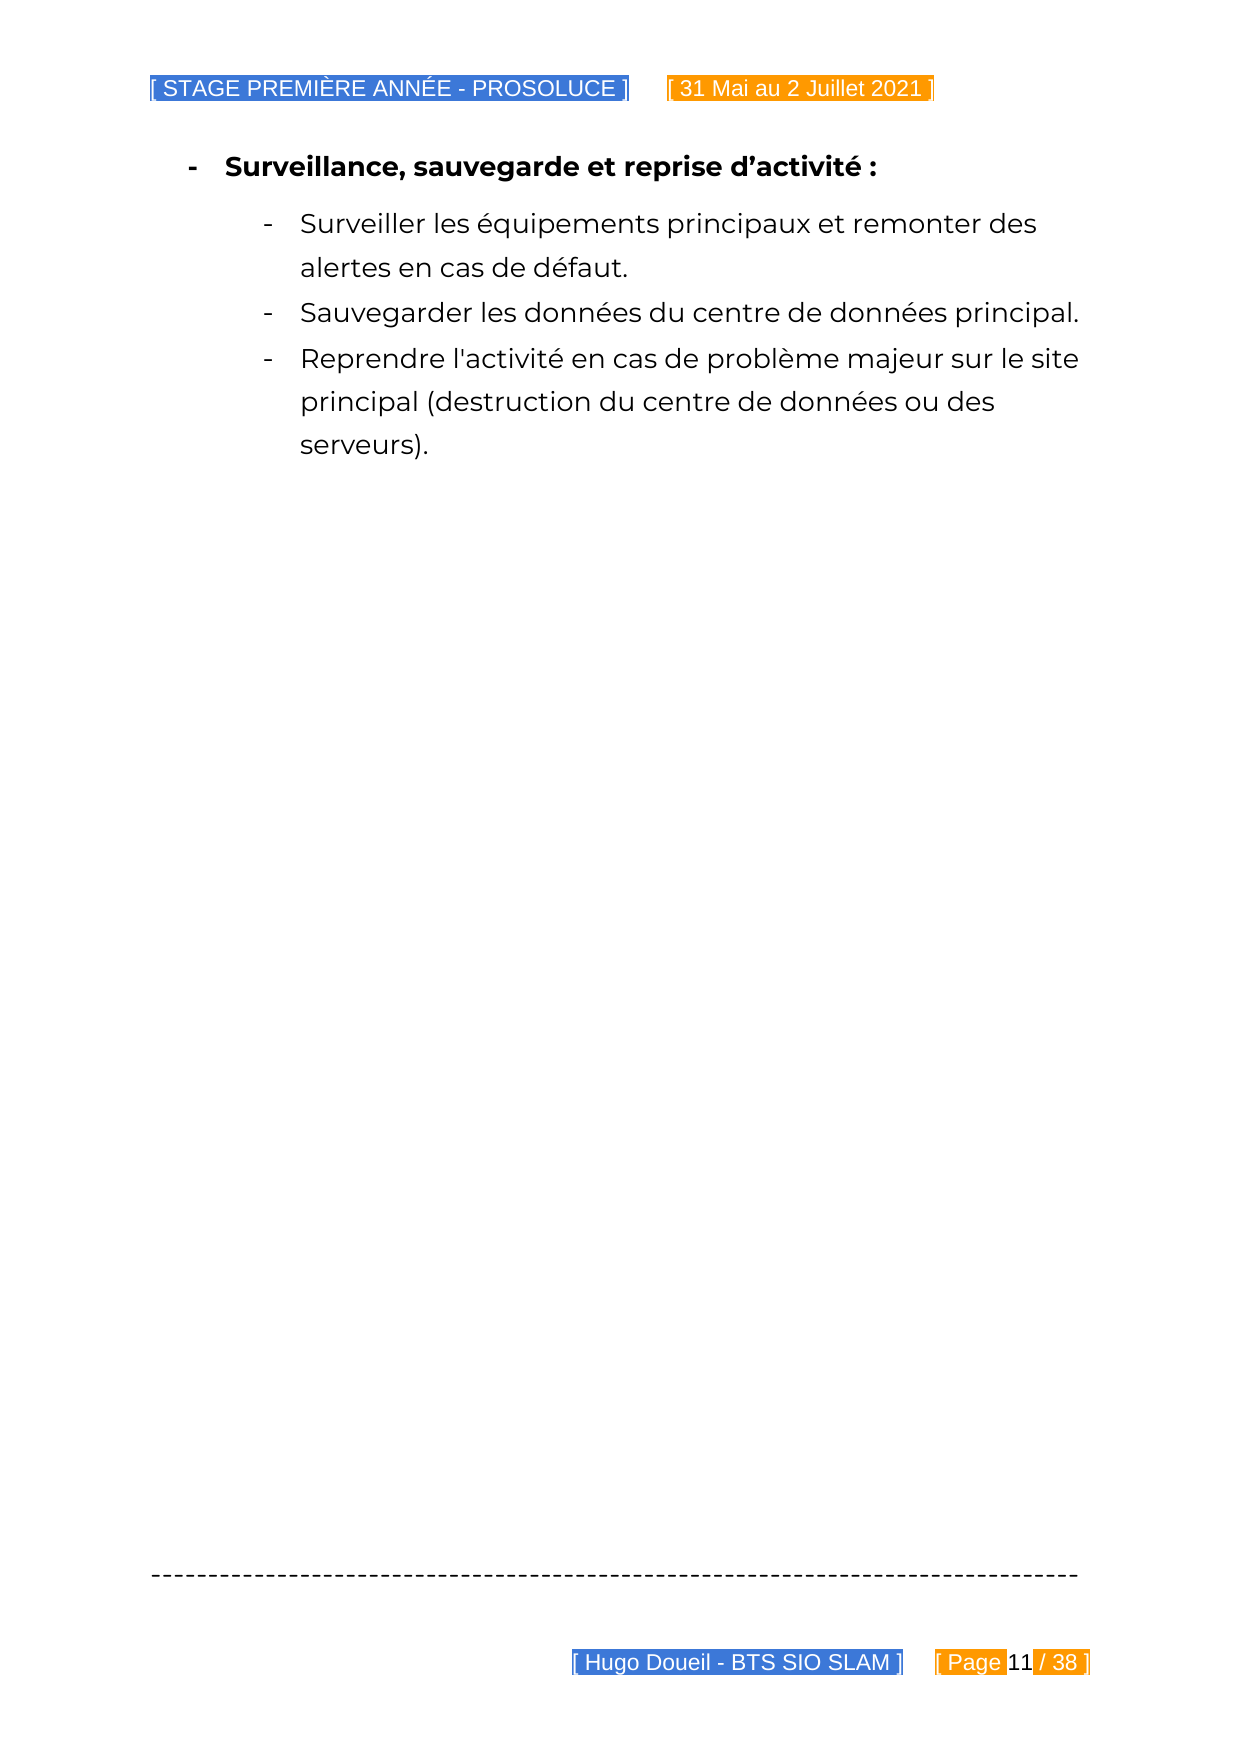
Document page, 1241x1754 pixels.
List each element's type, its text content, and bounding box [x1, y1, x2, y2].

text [150, 1557, 1090, 1593]
list Surveillance, sauvegarde et reprise d’activité : [187, 150, 1090, 196]
list Surveiller les équipements principaux et remonter des alertes en cas de défaut. [262, 205, 1090, 284]
list Reprendre l'activité en cas de problème majeur sur le site principal (destruction du centre de données ou des serveurs). [262, 340, 1090, 474]
list Sauvegarder les données du centre de données principal. [262, 294, 1090, 329]
